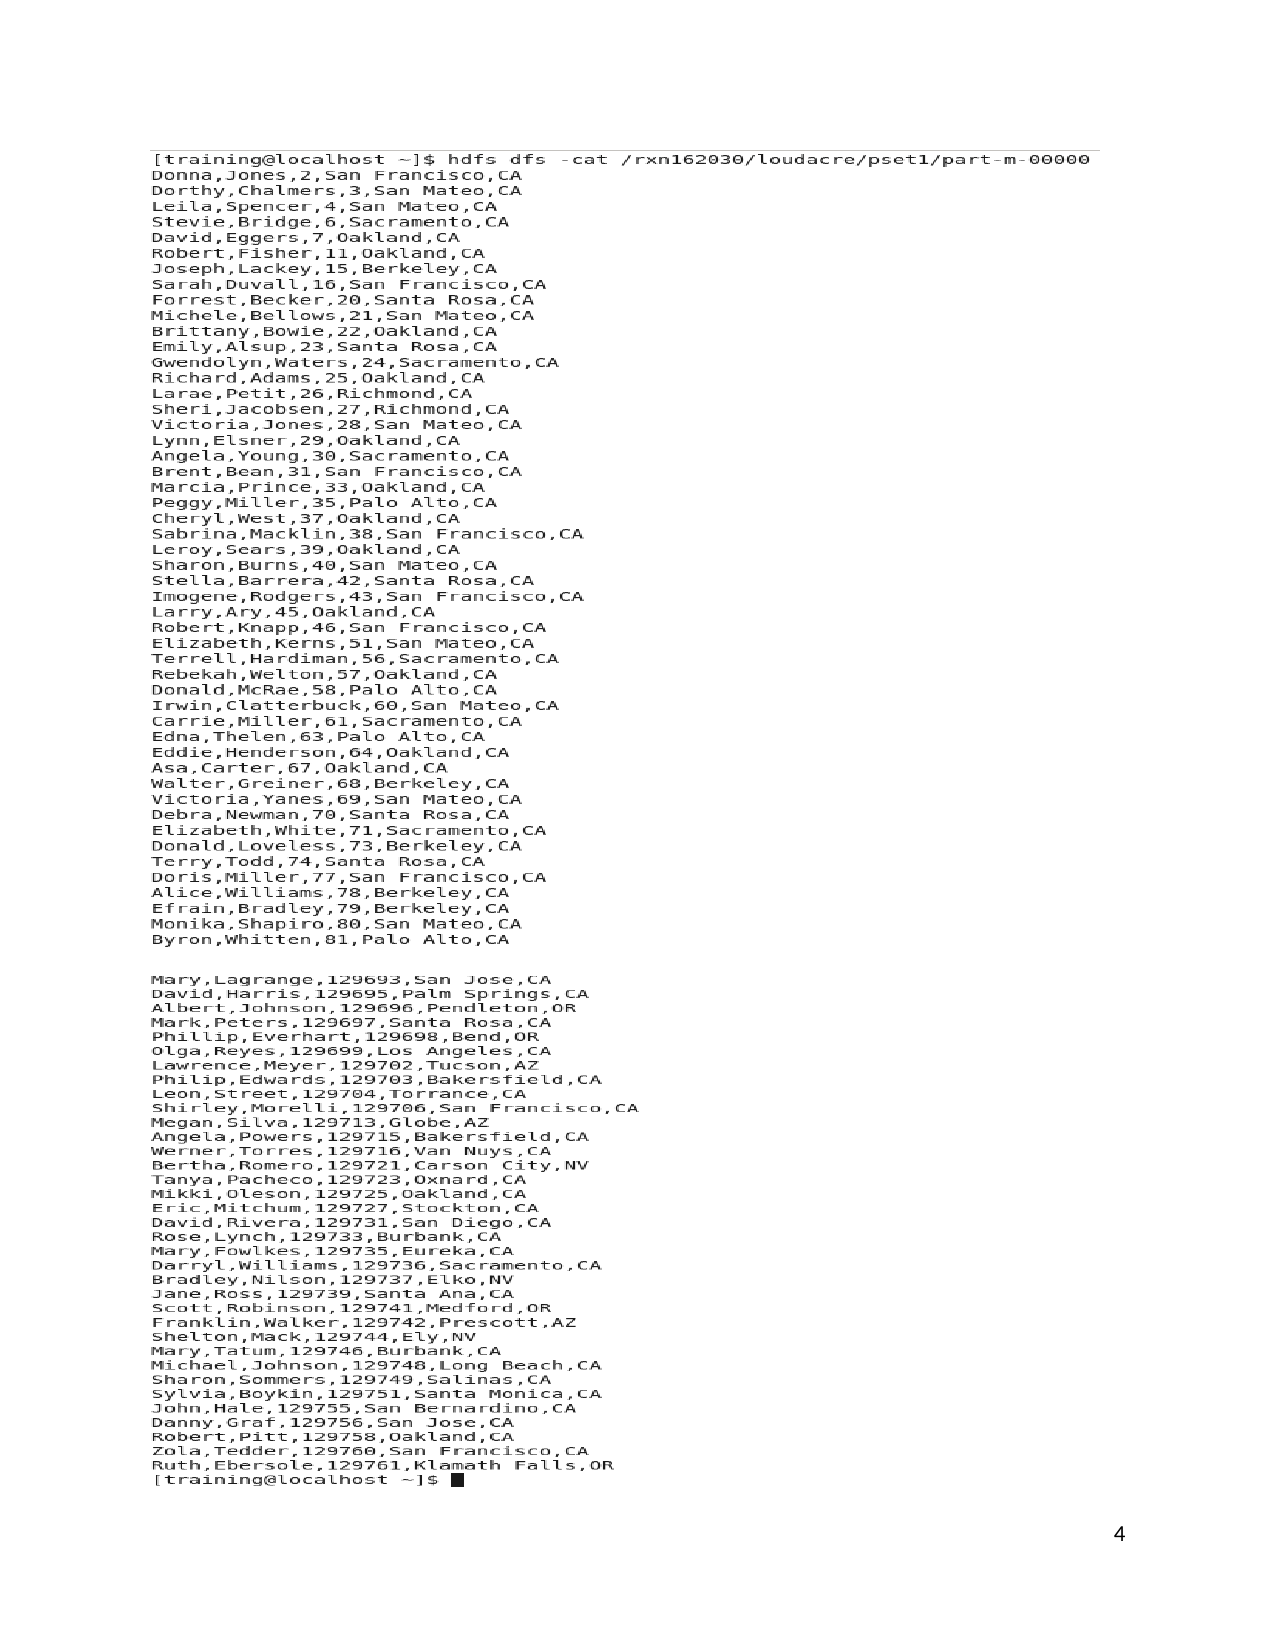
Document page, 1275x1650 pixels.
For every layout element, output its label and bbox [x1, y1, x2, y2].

picture [150, 976, 1089, 1491]
picture [150, 150, 1100, 951]
